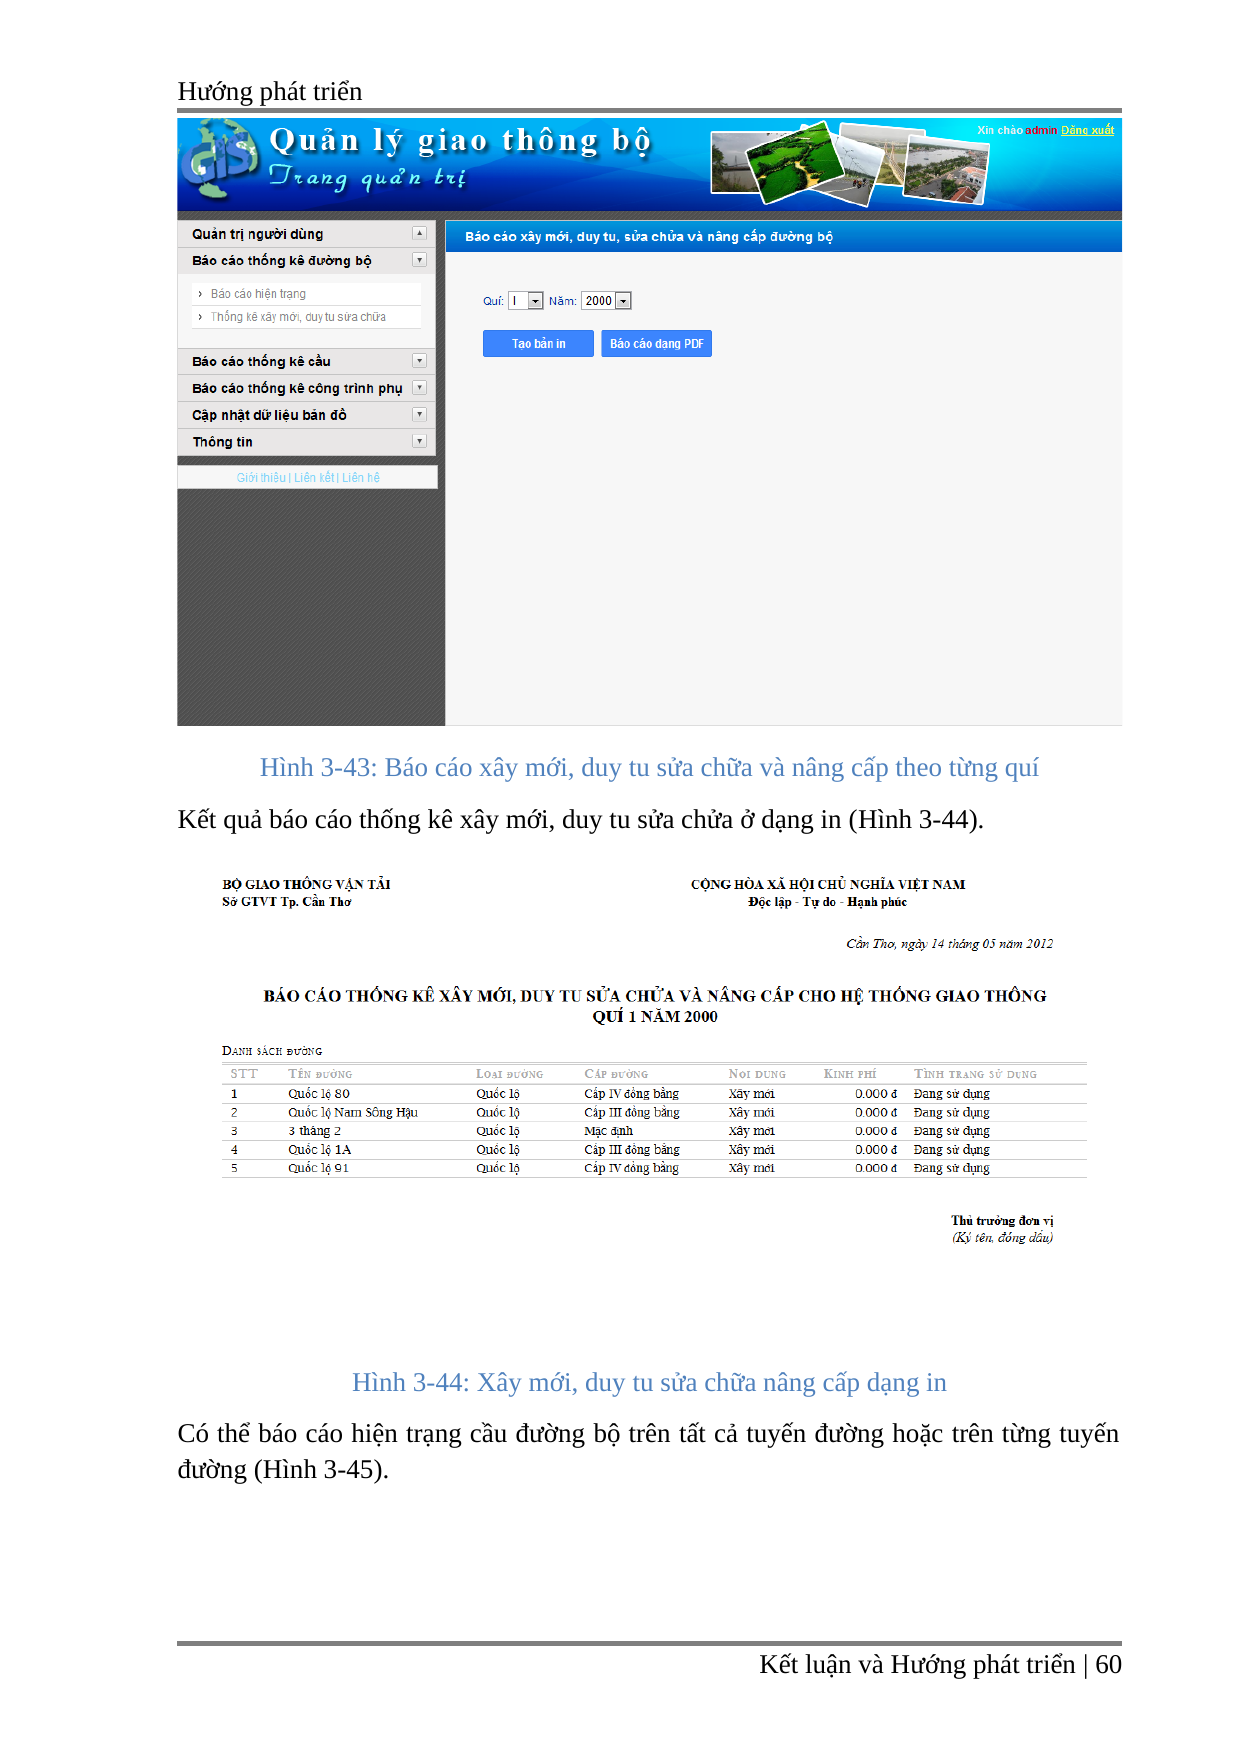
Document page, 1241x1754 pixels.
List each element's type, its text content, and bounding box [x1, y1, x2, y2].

picture [459, 136, 464, 149]
picture [389, 136, 396, 147]
picture [472, 137, 476, 148]
picture [519, 129, 524, 149]
picture [329, 136, 338, 149]
picture [505, 132, 510, 149]
picture [614, 129, 618, 149]
picture [287, 131, 293, 148]
picture [481, 137, 485, 148]
picture [177, 859, 1123, 1341]
picture [644, 136, 649, 149]
picture [623, 136, 628, 147]
picture [177, 118, 1123, 726]
picture [201, 118, 210, 124]
